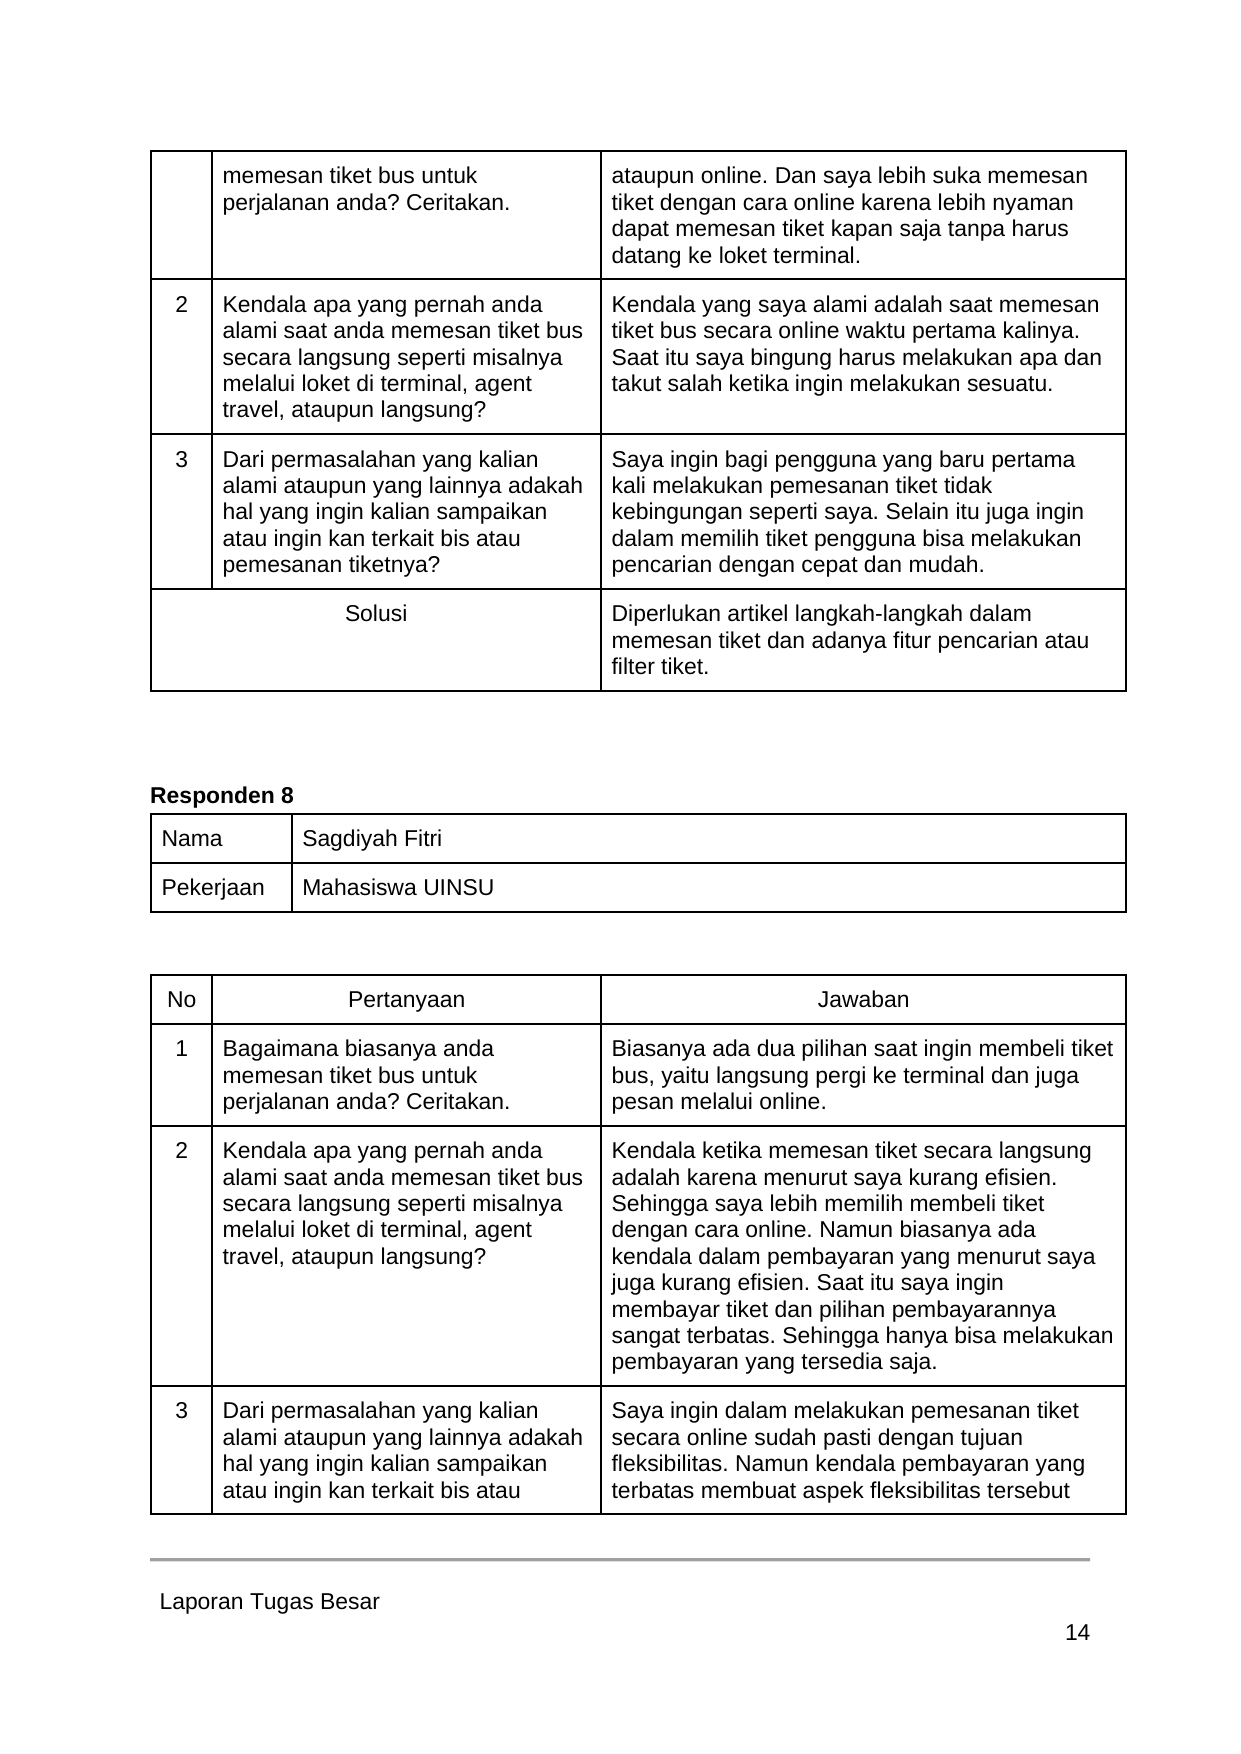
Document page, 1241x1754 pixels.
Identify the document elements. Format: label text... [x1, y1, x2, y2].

table_header Sagdiyah Fitri [293, 815, 1125, 862]
table_cell Biasanya ada dua pilihan saat ingin membeli tiket bus, yaitu langsung pergi ke terminal dan juga pesan melalui online. [602, 1025, 1125, 1125]
table_cell Mahasiswa UINSU [293, 864, 1125, 911]
text Responden 8 [150, 782, 1090, 809]
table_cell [602, 1387, 1125, 1513]
table_header Nama [152, 815, 291, 862]
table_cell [213, 152, 600, 278]
table_cell Kendala apa yang pernah anda alami saat anda memesan tiket bus secara langsung seperti misalnya melalui loket di terminal, agent travel, ataupun langsung? [213, 280, 600, 433]
table_cell 1 [152, 1025, 211, 1125]
table_cell Kendala apa yang pernah anda alami saat anda memesan tiket bus secara langsung seperti misalnya melalui loket di terminal, agent travel, ataupun langsung? [213, 1127, 600, 1385]
table_cell Solusi [152, 590, 600, 690]
table_cell 1 [152, 152, 211, 278]
table_cell Bagaimana biasanya anda memesan tiket bus untuk perjalanan anda? Ceritakan. [213, 1025, 600, 1125]
table_cell Dari permasalahan yang kalian alami ataupun yang lainnya adakah hal yang ingin kalian sampaikan atau ingin kan terkait bis atau pemesanan tiketnya? [213, 435, 600, 588]
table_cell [213, 1387, 600, 1513]
table_cell Saya ingin bagi pengguna yang baru pertama kali melakukan pemesanan tiket tidak kebingungan seperti saya. Selain itu juga ingin dalam memilih tiket pengguna bisa melakukan pencarian dengan cepat dan mudah. [602, 435, 1125, 588]
table_cell Pekerjaan [152, 864, 291, 911]
table_header No [152, 976, 211, 1023]
table_cell 3 [152, 435, 211, 588]
table_header Pertanyaan [213, 976, 600, 1023]
table_header Jawaban [602, 976, 1125, 1023]
table_cell Diperlukan artikel langkah-langkah dalam memesan tiket dan adanya fitur pencarian atau filter tiket. [602, 590, 1125, 690]
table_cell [602, 152, 1125, 278]
table_cell 2 [152, 280, 211, 433]
table_cell 3 [152, 1387, 211, 1513]
table_cell Kendala ketika memesan tiket secara langsung adalah karena menurut saya kurang efisien. Sehingga saya lebih memilih membeli tiket dengan cara online. Namun biasanya ada kendala dalam pembayaran yang menurut saya juga kurang efisien. Saat itu saya ingin membayar tiket dan pilihan pembayarannya sangat terbatas. Sehingga hanya bisa melakukan pembayaran yang tersedia saja. [602, 1127, 1125, 1385]
table_cell 2 [152, 1127, 211, 1385]
table_cell Kendala yang saya alami adalah saat memesan tiket bus secara online waktu pertama kalinya. Saat itu saya bingung harus melakukan apa dan takut salah ketika ingin melakukan sesuatu. [602, 280, 1125, 433]
